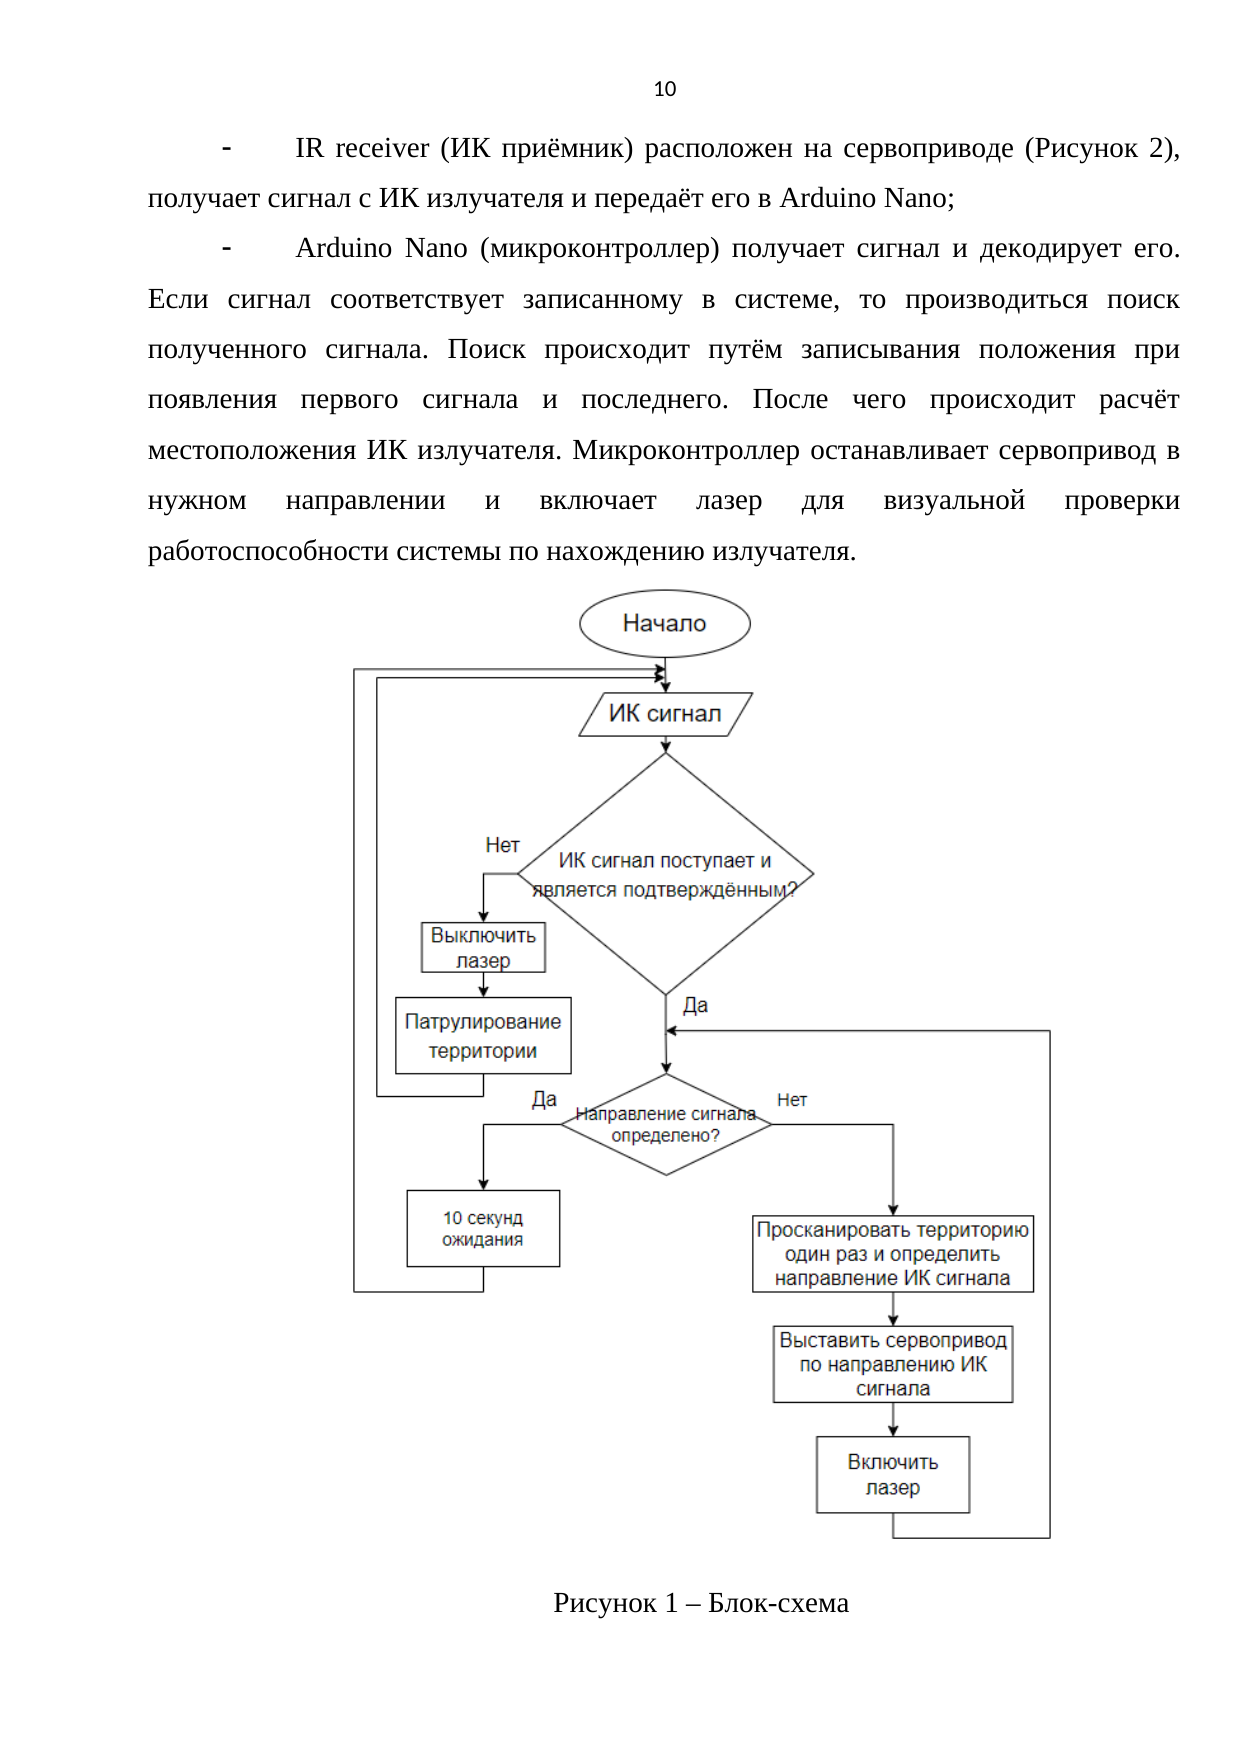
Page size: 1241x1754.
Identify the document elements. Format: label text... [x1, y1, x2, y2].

list IR receiver (ИК приёмник) расположен на сервоприводе (Рисунок 2), получает сигнал с ИК излучателя и передаёт его в Arduino Nano; [148, 130, 1181, 214]
list Рисунок 1 – Блок-схема [148, 1585, 1181, 1619]
list Arduino Nano (микроконтроллер) получает сигнал и декодирует его. Если сигнал соответствует записанному в системе, то производиться поиск полученного сигнала. Поиск происходит путём записывания положения при появления первого сигнала и последнего. После чего происходит расчёт местоположения ИК излучателя. Микроконтроллер останавливает сервопривод в нужном направлении и включает лазер для визуальной проверки работоспособности системы по нахождению излучателя. [148, 231, 1181, 566]
picture [328, 582, 1074, 1572]
